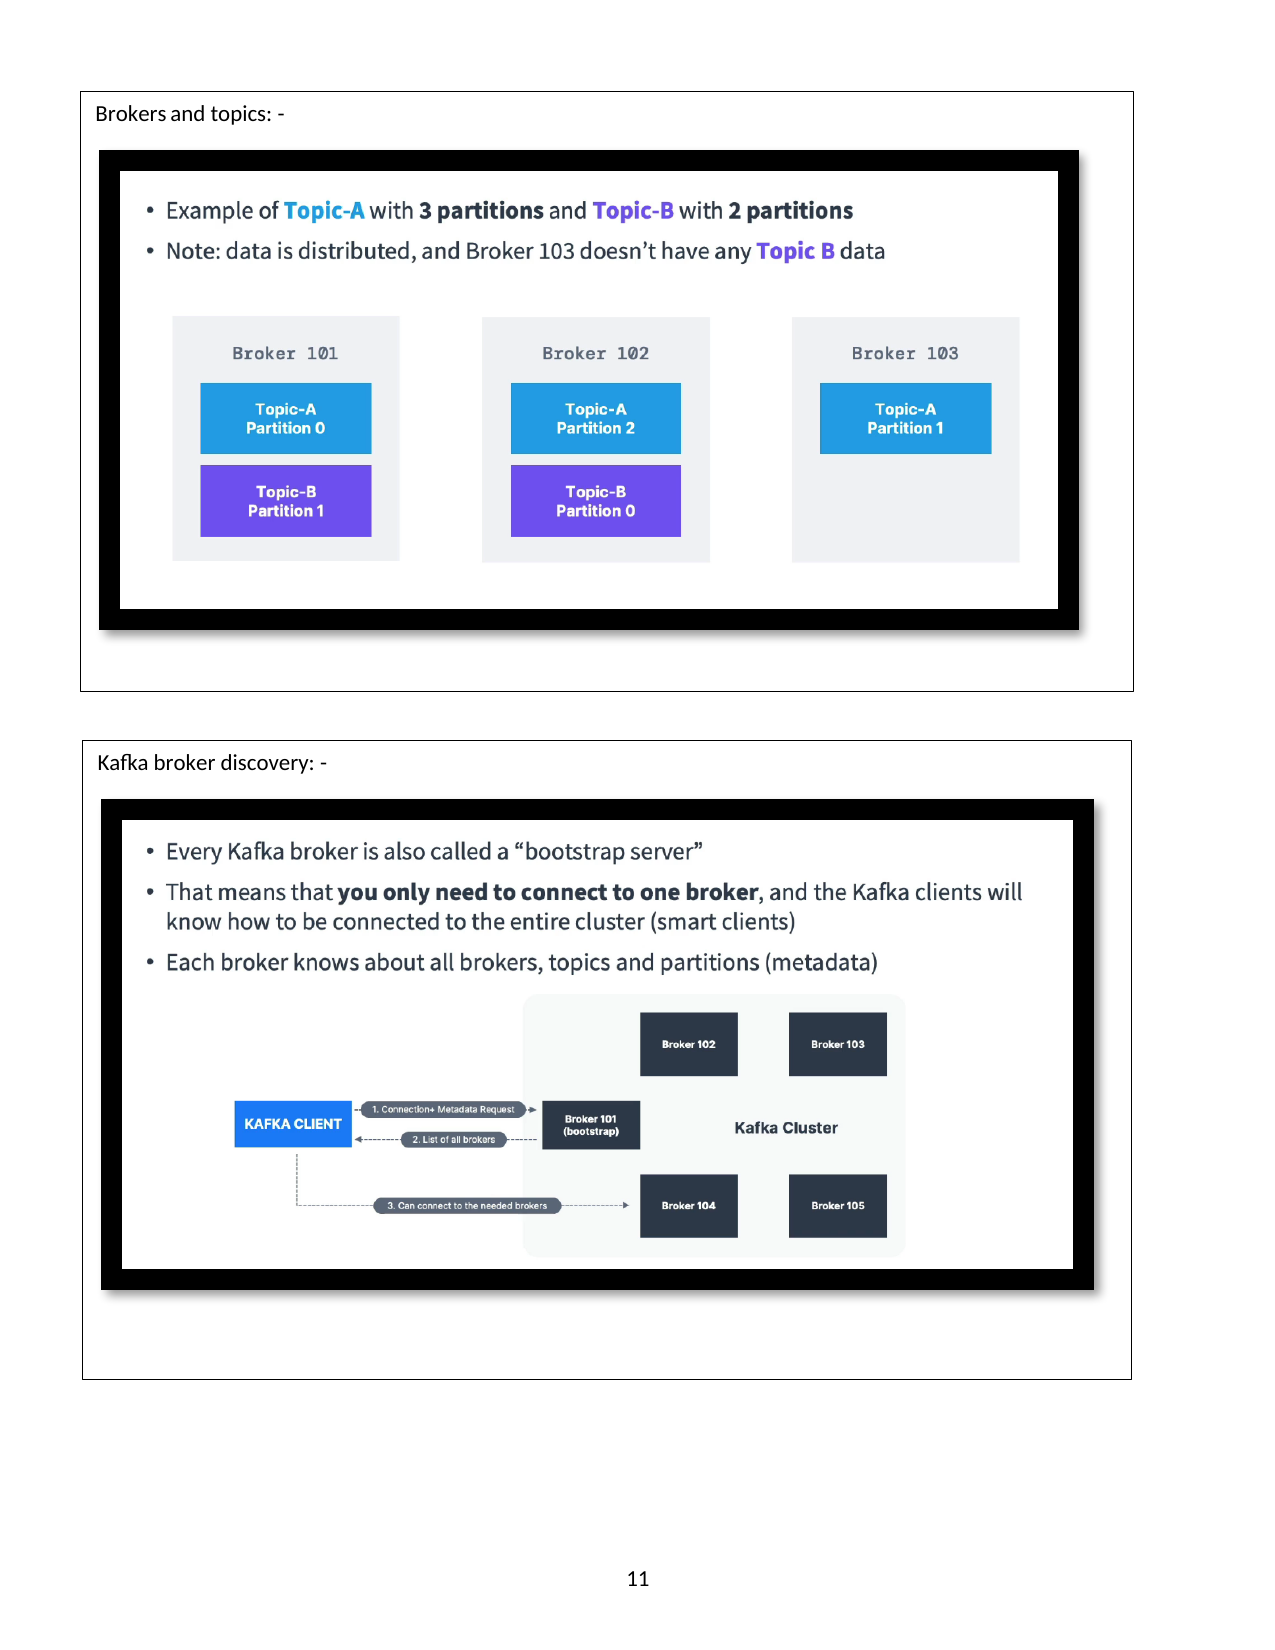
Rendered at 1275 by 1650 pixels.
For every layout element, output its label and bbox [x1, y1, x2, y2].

picture [122, 820, 1073, 1269]
picture [120, 171, 1058, 609]
